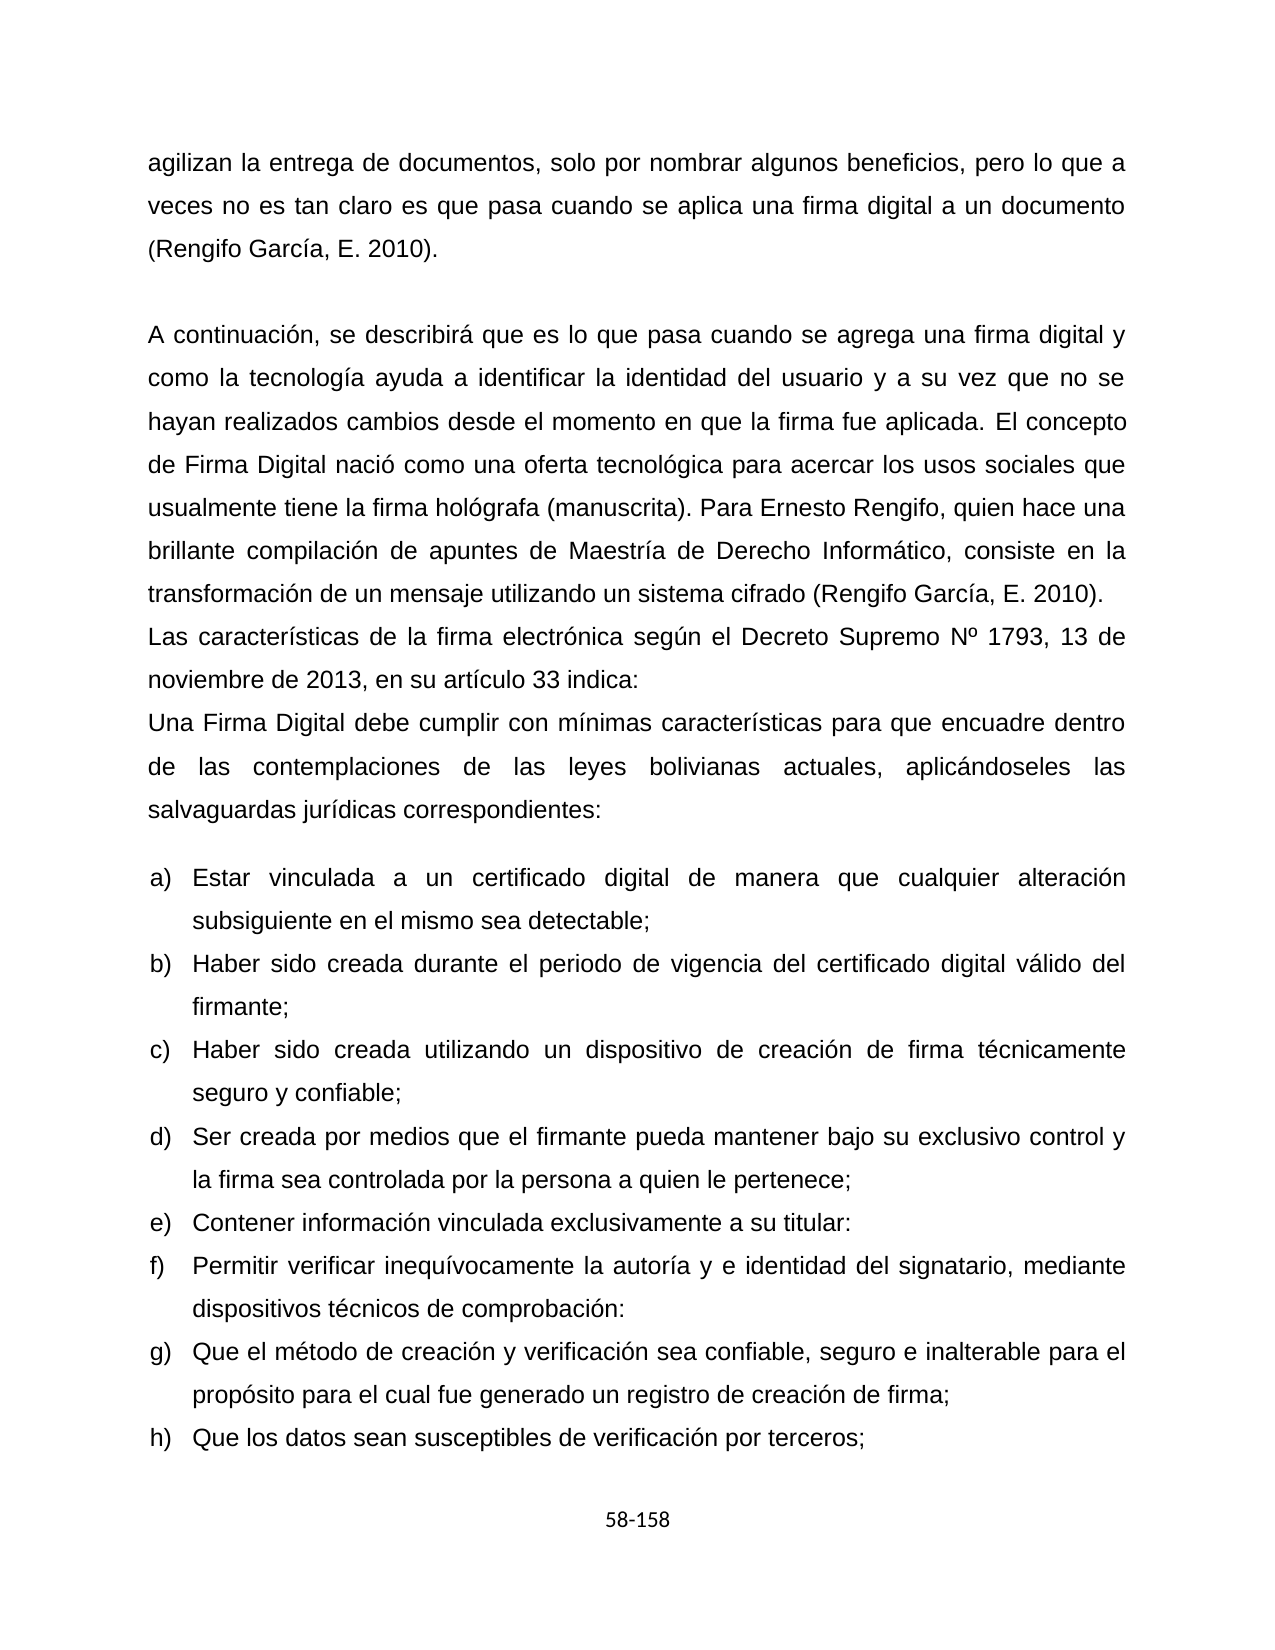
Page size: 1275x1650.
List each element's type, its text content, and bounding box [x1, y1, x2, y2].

list Que los datos sean susceptibles de verificación por terceros; [149, 1423, 1127, 1452]
list Ser creada por medios que el firmante pueda mantener bajo su exclusivo control y la firma sea controlada por la persona a quien le pertenece; [149, 1121, 1127, 1193]
list Que el método de creación y verificación sea confiable, seguro e inalterable para el propósito para el cual fue generado un registro de creación de firma; [149, 1337, 1127, 1409]
text A continuación, se describirá que es lo que pasa cuando se agrega una firma digital y como la tecnología ayuda a identificar la identidad del usuario y a su vez que no se hayan realizados cambios desde el momento en que la firma fue aplicada. El concepto de Firma Digital nació como una oferta tecnológica para acercar los usos sociales que usualmente tiene la firma hológrafa (manuscrita). Para Ernesto Rengifo, quien hace una brillante compilación de apuntes de Maestría de Derecho Informático, consiste en la transformación de un mensaje utilizando un sistema cifrado (Rengifo García, E. 2010). [148, 320, 1127, 608]
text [148, 148, 1127, 263]
text Una Firma Digital debe cumplir con mínimas características para que encuadre dentro de las contemplaciones de las leyes bolivianas actuales, aplicándoseles las salvaguardas jurídicas correspondientes: [148, 708, 1127, 823]
list Permitir verificar inequívocamente la autoría y e identidad del signatario, mediante dispositivos técnicos de comprobación: [149, 1251, 1127, 1323]
list Estar vinculada a un certificado digital de manera que cualquier alteración subsiguiente en el mismo sea detectable; [149, 863, 1127, 934]
list Contener información vinculada exclusivamente a su titular: [149, 1208, 1127, 1236]
text Las características de la firma electrónica según el Decreto Supremo Nº 1793, 13 de noviembre de 2013, en su artículo 33 indica: [148, 622, 1127, 694]
list Haber sido creada utilizando un dispositivo de creación de firma técnicamente seguro y confiable; [149, 1035, 1127, 1107]
list Haber sido creada durante el periodo de vigencia del certificado digital válido del firmante; [149, 949, 1127, 1021]
